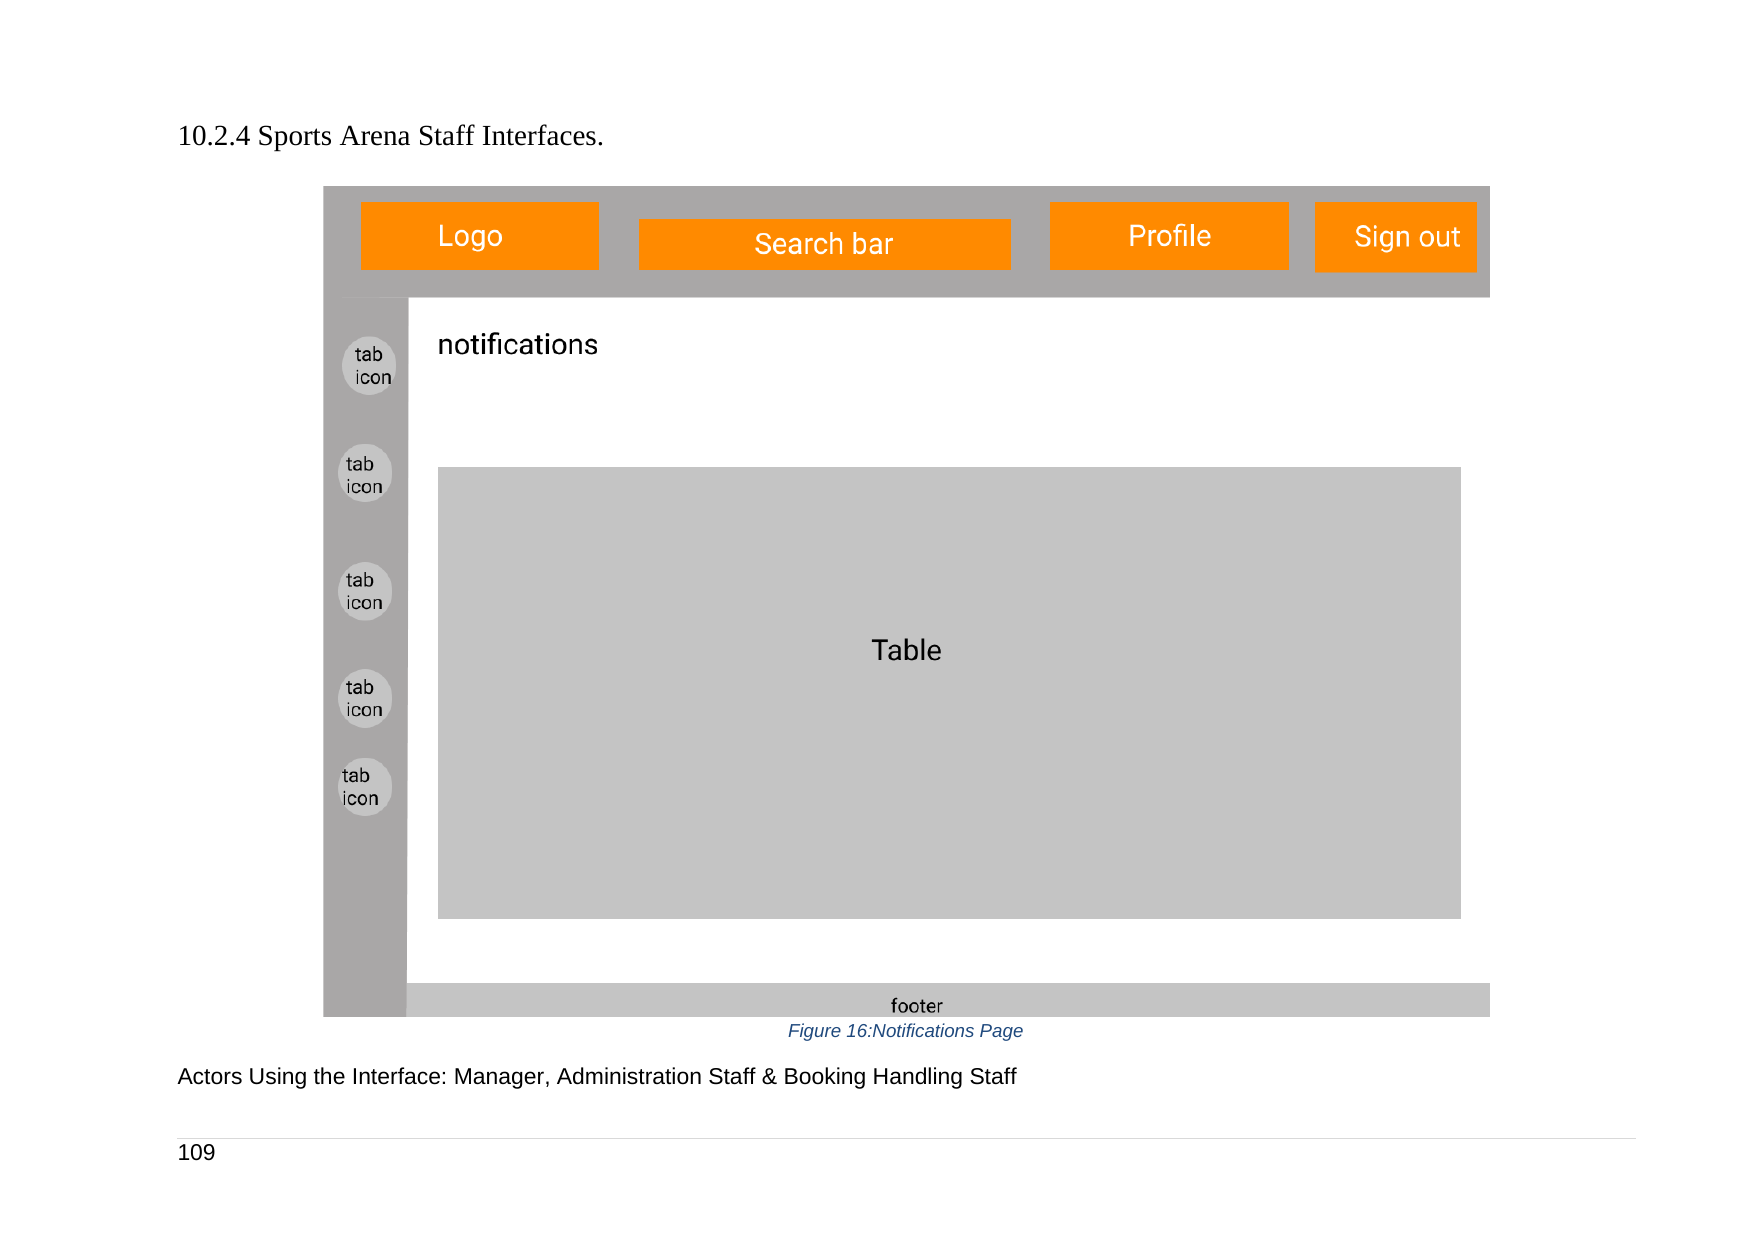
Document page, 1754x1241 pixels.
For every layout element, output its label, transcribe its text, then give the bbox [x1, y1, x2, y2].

text Figure 16:Notifications Page [177, 1020, 1636, 1042]
text 10.2.4 Sports Arena Staff Interfaces. [177, 118, 1636, 152]
text Actors Using the Interface: Manager, Administration Staff & Booking Handling Staff [177, 1063, 1636, 1089]
picture [323, 186, 1490, 1017]
